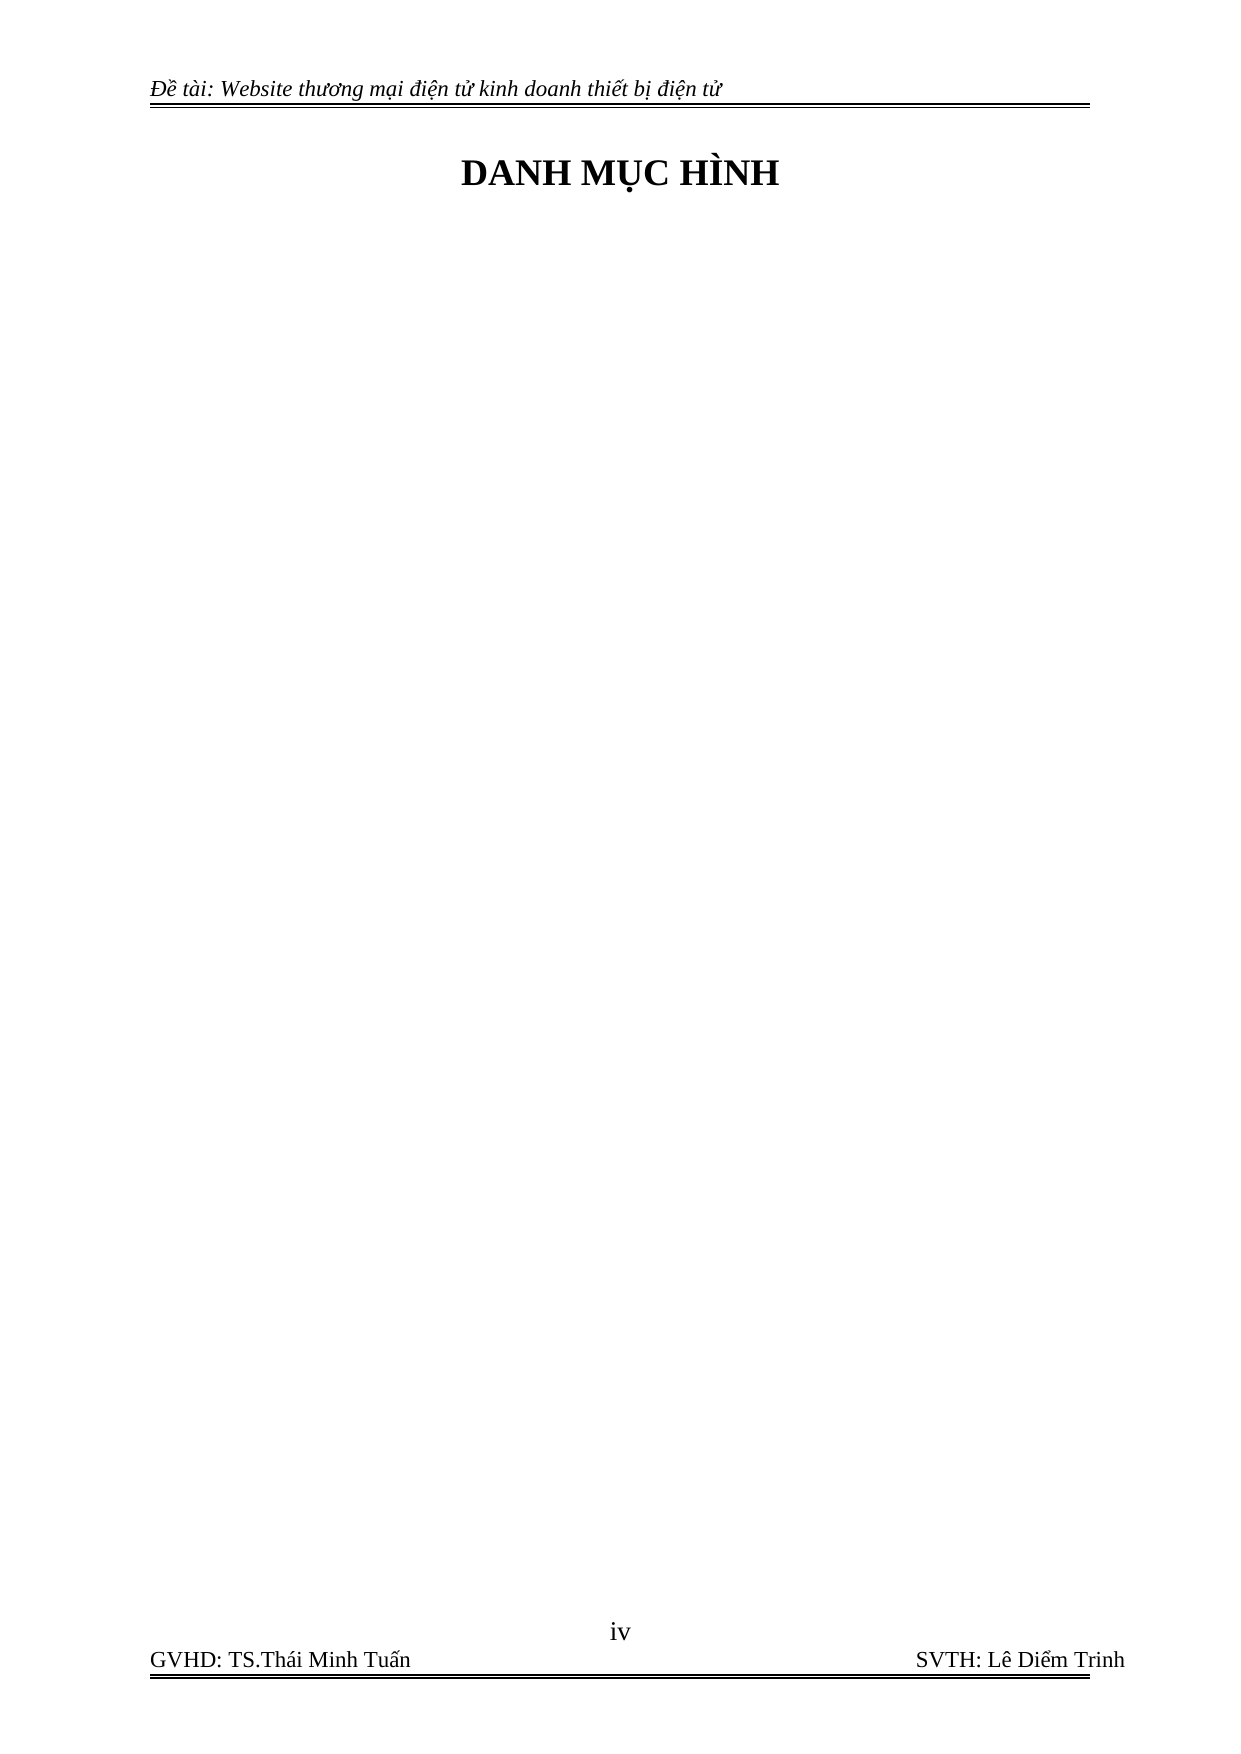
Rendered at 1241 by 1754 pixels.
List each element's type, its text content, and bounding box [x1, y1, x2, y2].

subtitle DANH MỤC HÌNH [150, 150, 1090, 193]
